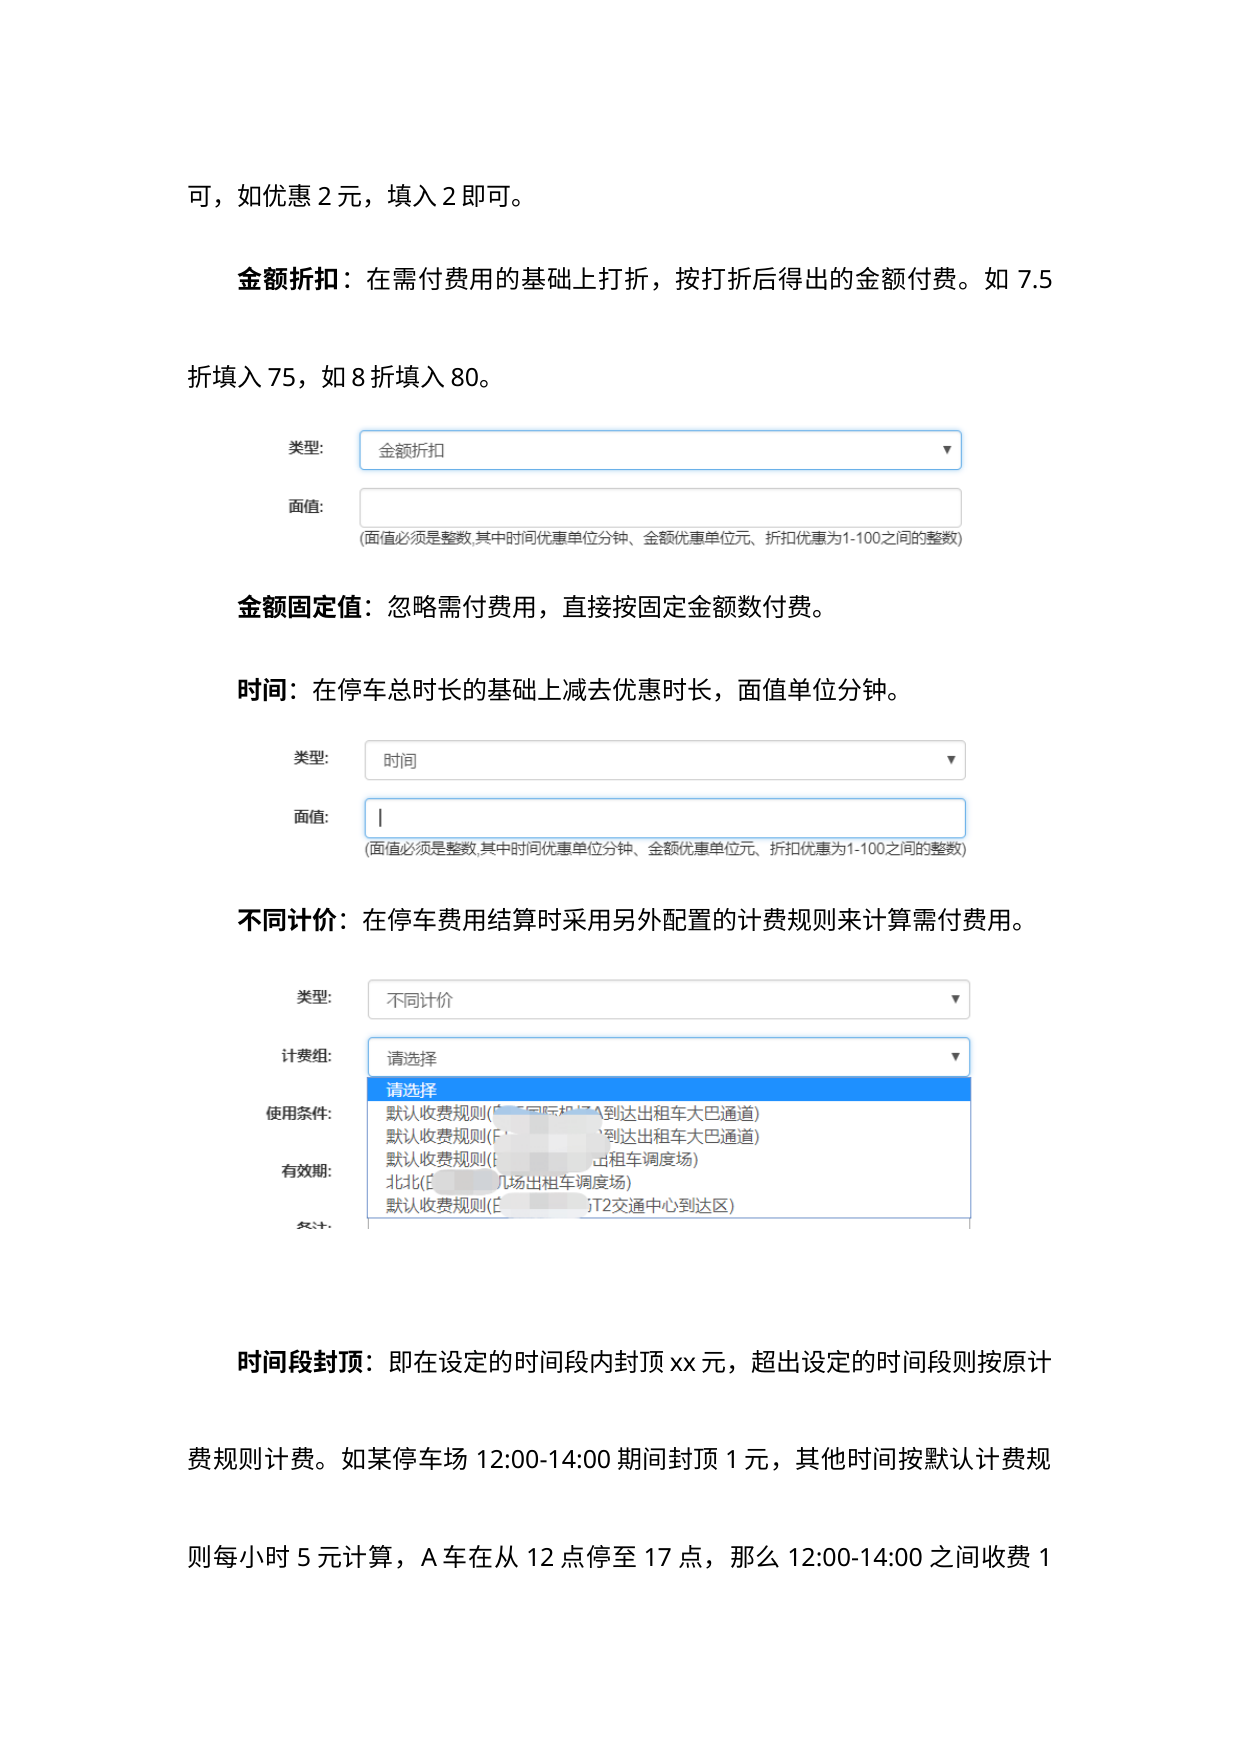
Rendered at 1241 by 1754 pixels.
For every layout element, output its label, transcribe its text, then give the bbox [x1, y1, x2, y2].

list 时间：在停车总时长的基础上减去优惠时长，面值单位分钟。 [187, 656, 1053, 721]
picture [251, 425, 989, 555]
list 金额折扣：在需付费用的基础上打折，按打折后得出的金额付费。如7.5折填入75，如8折填入80。 [187, 245, 1053, 408]
list 金额固定值：忽略需付费用，直接按固定金额数付费。 [187, 573, 1053, 638]
list 不同计价：在停车费用结算时采用另外配置的计费规则来计算需付费用。 [187, 886, 1053, 951]
picture [253, 969, 987, 1229]
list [187, 162, 1053, 227]
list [187, 1328, 1053, 1588]
picture [248, 738, 992, 869]
